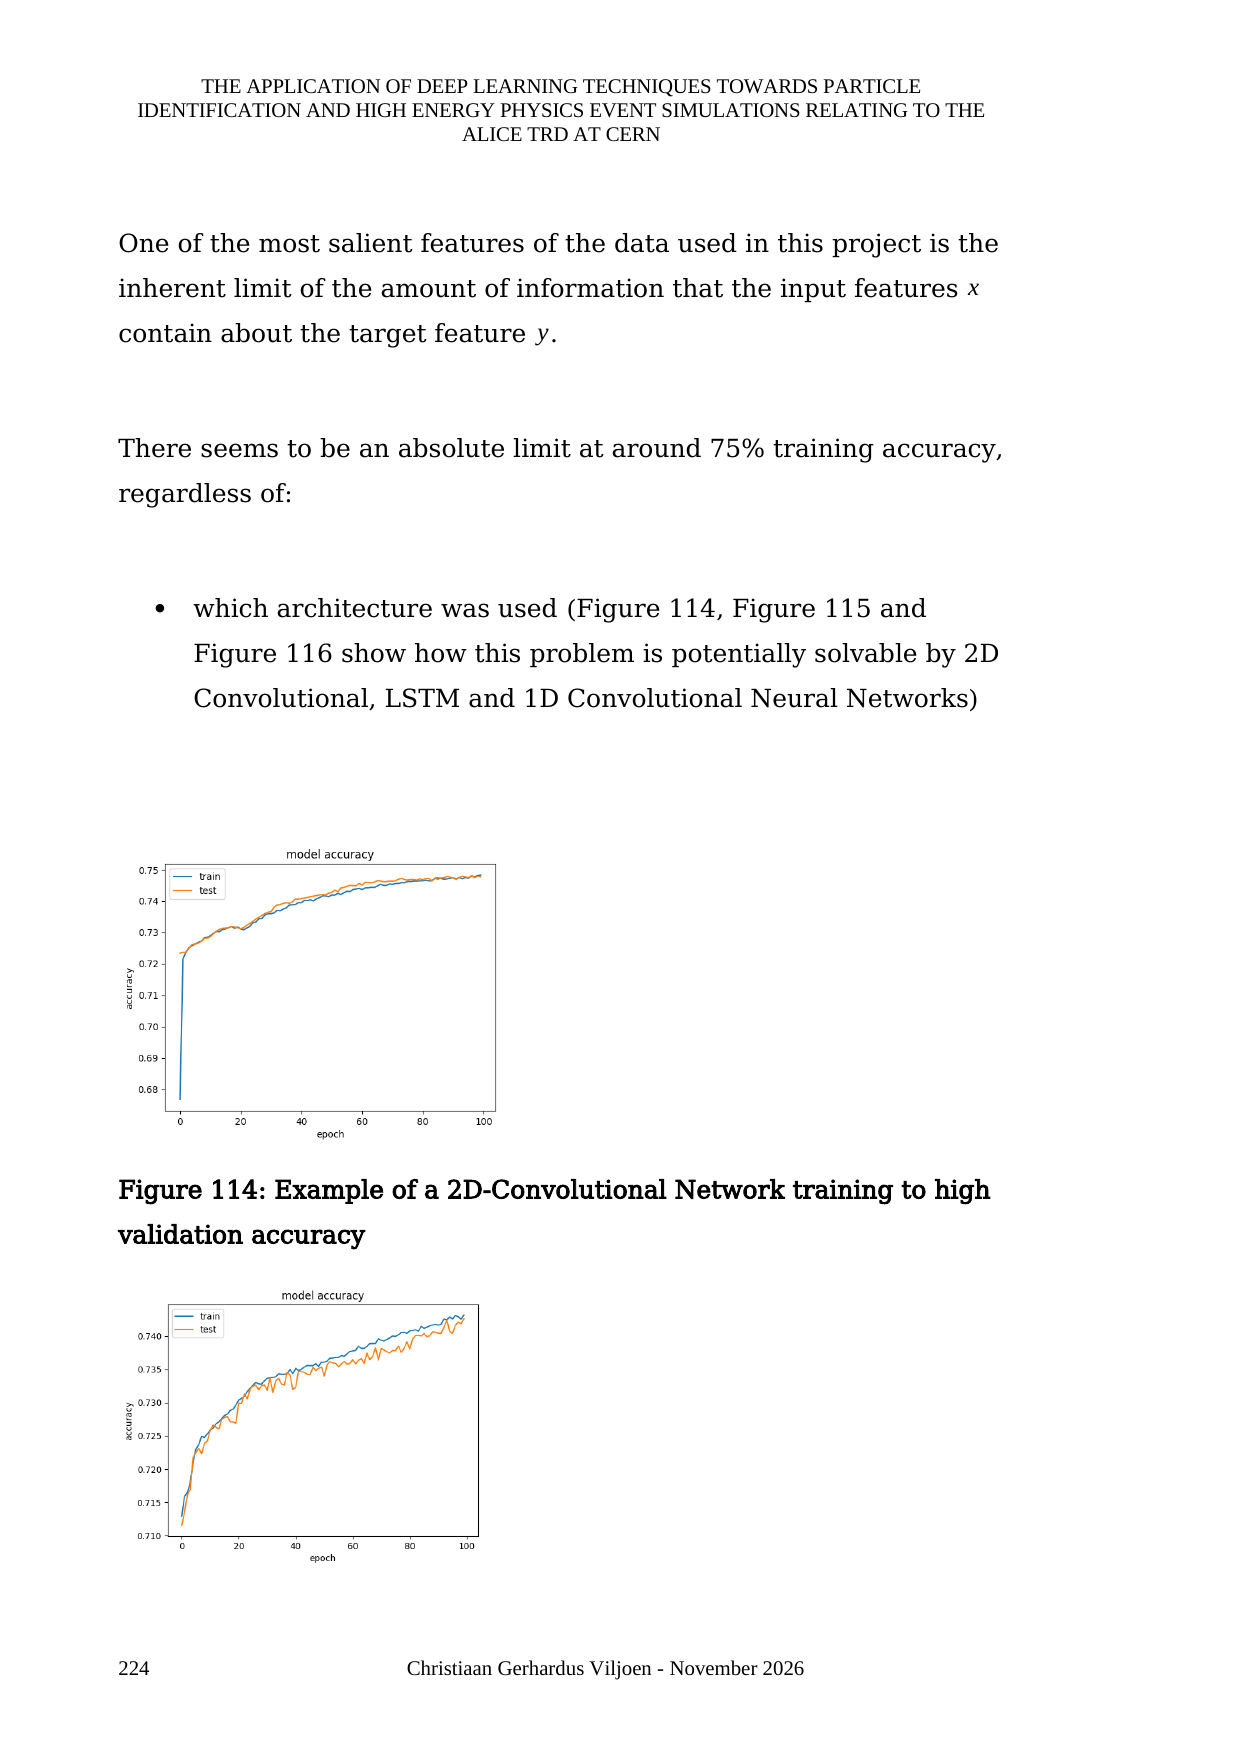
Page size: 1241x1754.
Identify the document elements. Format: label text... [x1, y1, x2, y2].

text One of the most salient features of the data used in this project is the inherent limit of the amount of information that the input features contain about the target feature . [118, 228, 1004, 348]
text There seems to be an absolute limit at around 75% training accuracy, regardless of: [118, 433, 1004, 508]
picture [118, 1284, 486, 1569]
list which architecture was used (Figure 111, Figure 112 and Figure 113 show how this problem is potentially solvable by 2D Convolutional, LSTM and 1D Convolutional Neural Networks) [156, 593, 1004, 713]
picture [118, 843, 504, 1146]
text Figure 114: Example of a 2D-Convolutional Network training to high validation accuracy [118, 1173, 1004, 1248]
